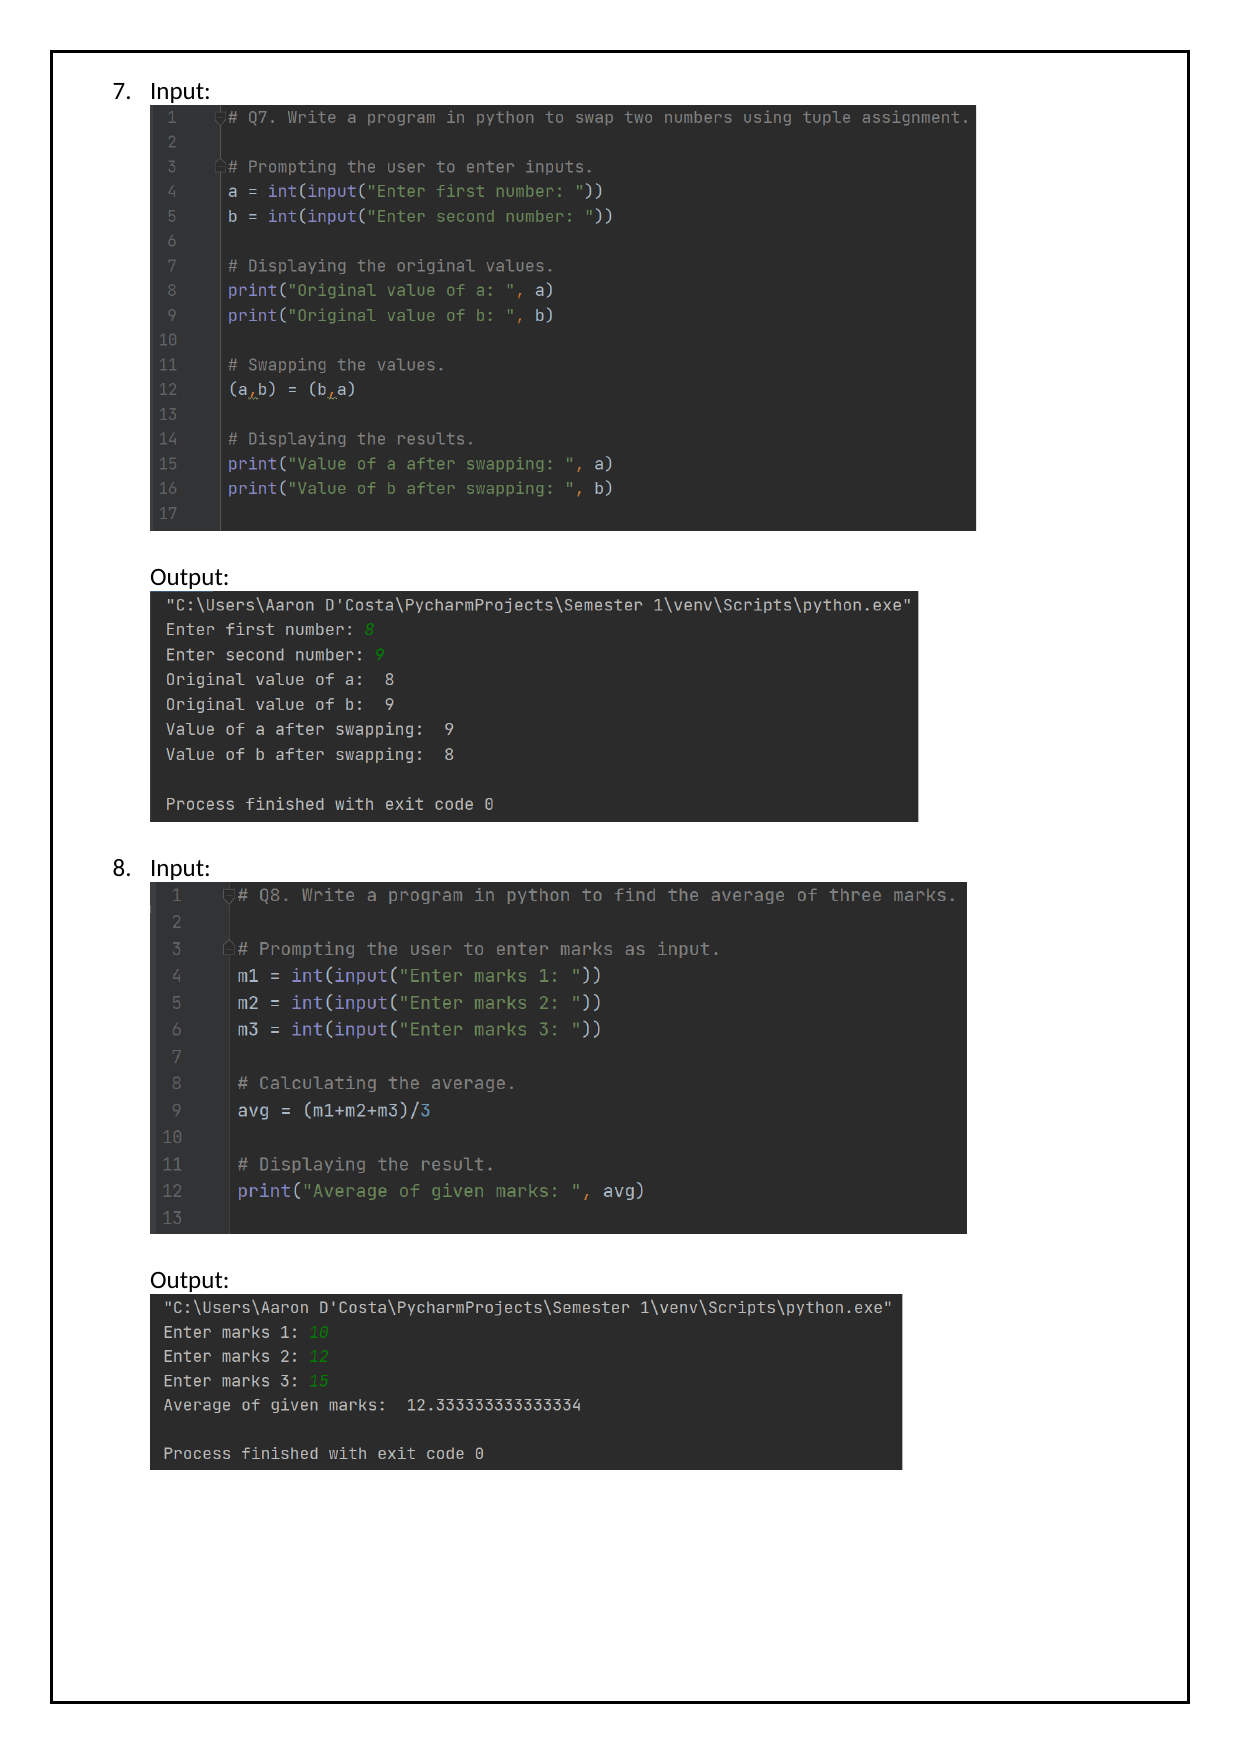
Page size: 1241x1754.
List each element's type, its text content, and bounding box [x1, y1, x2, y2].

text Output: [150, 561, 1165, 592]
picture [150, 1294, 903, 1470]
text Output: [150, 1264, 1165, 1294]
list Input: [112, 75, 1165, 106]
picture [150, 591, 919, 822]
picture [150, 105, 977, 531]
picture [150, 882, 967, 1234]
list Input: [112, 852, 1165, 882]
